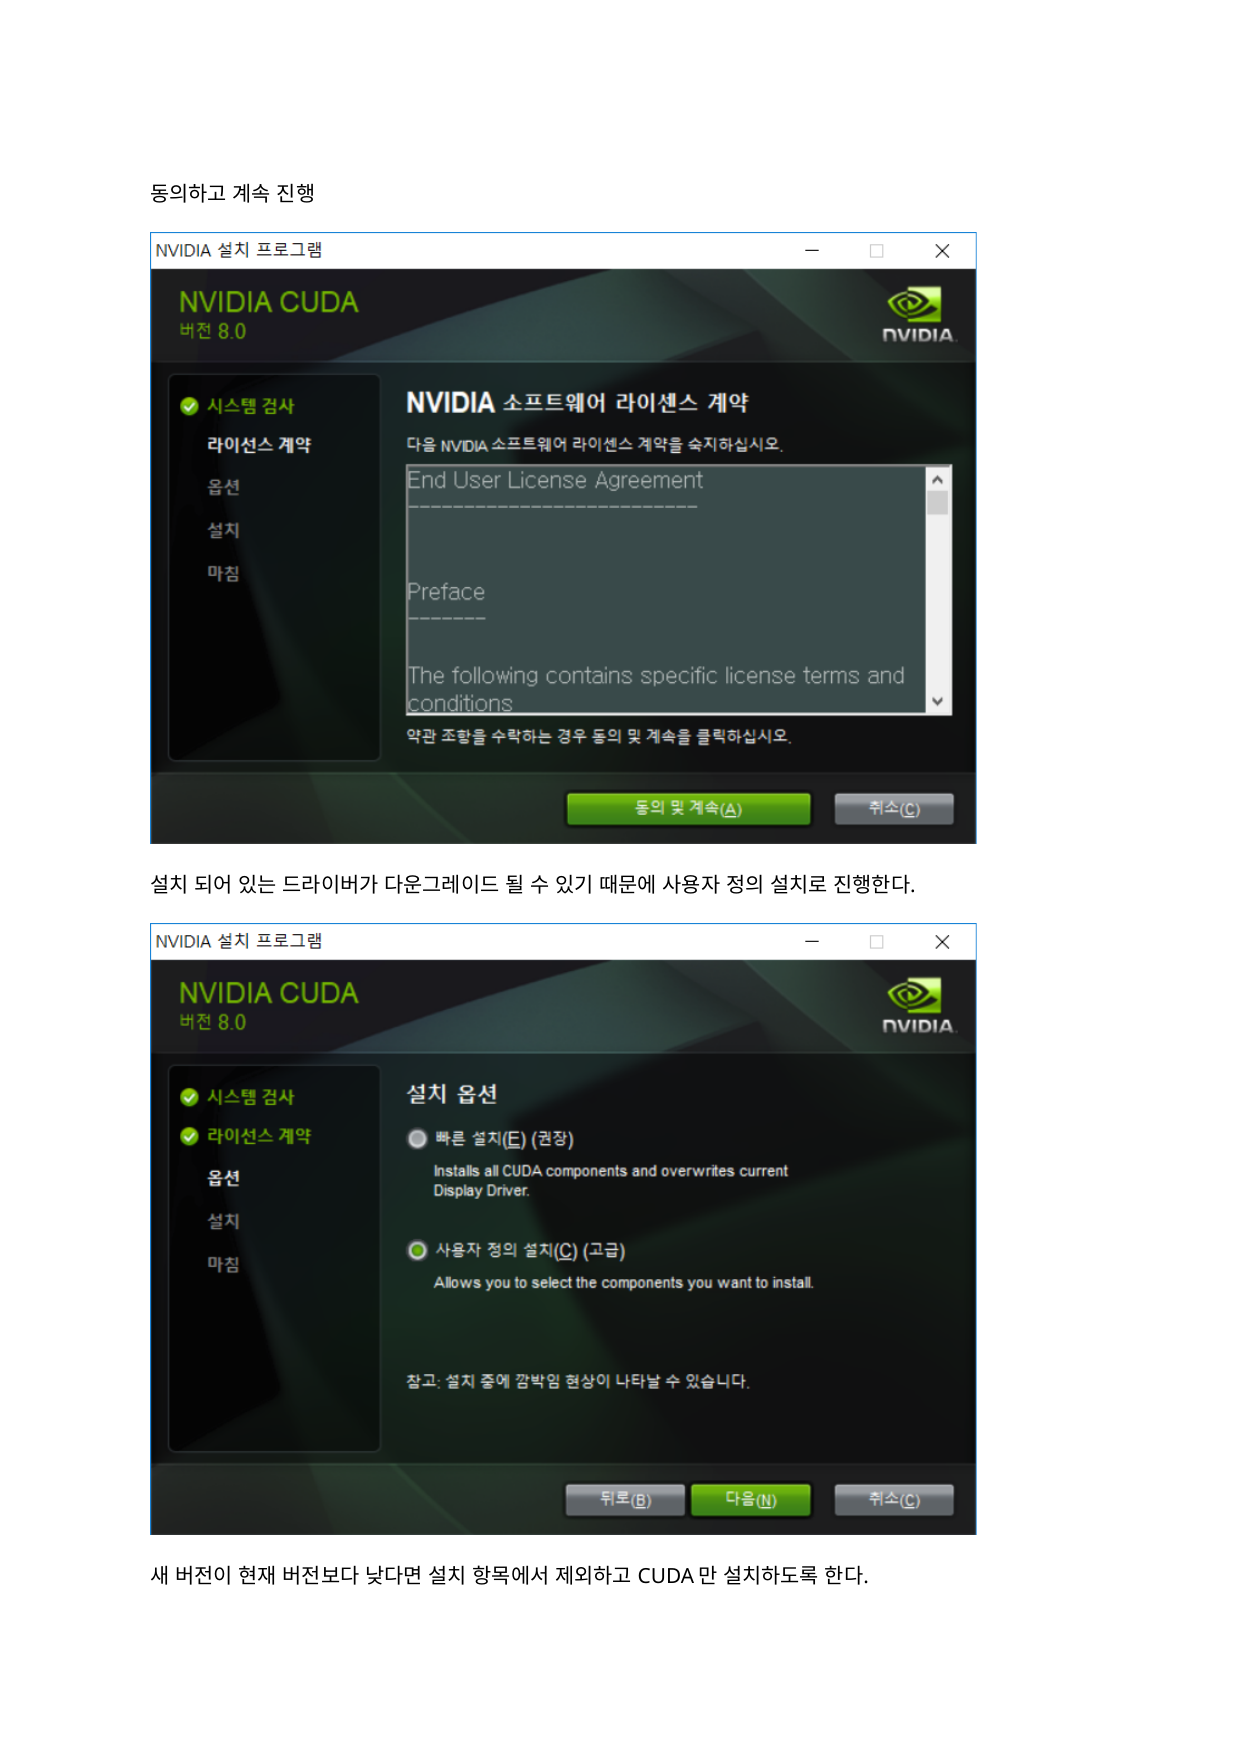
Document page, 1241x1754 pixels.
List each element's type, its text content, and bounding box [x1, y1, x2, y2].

text 새 버전이 현재 버전보다 낮다면 설치 항목에서 제외하고 CUDA만 설치하도록 한다. [150, 1559, 1090, 1590]
picture [150, 232, 977, 844]
picture [150, 923, 977, 1535]
text 설치 되어 있는 드라이버가 다운그레이드 될 수 있기 때문에 사용자 정의 설치로 진행한다. [150, 868, 1090, 899]
text 동의하고 계속 진행 [150, 177, 1090, 207]
